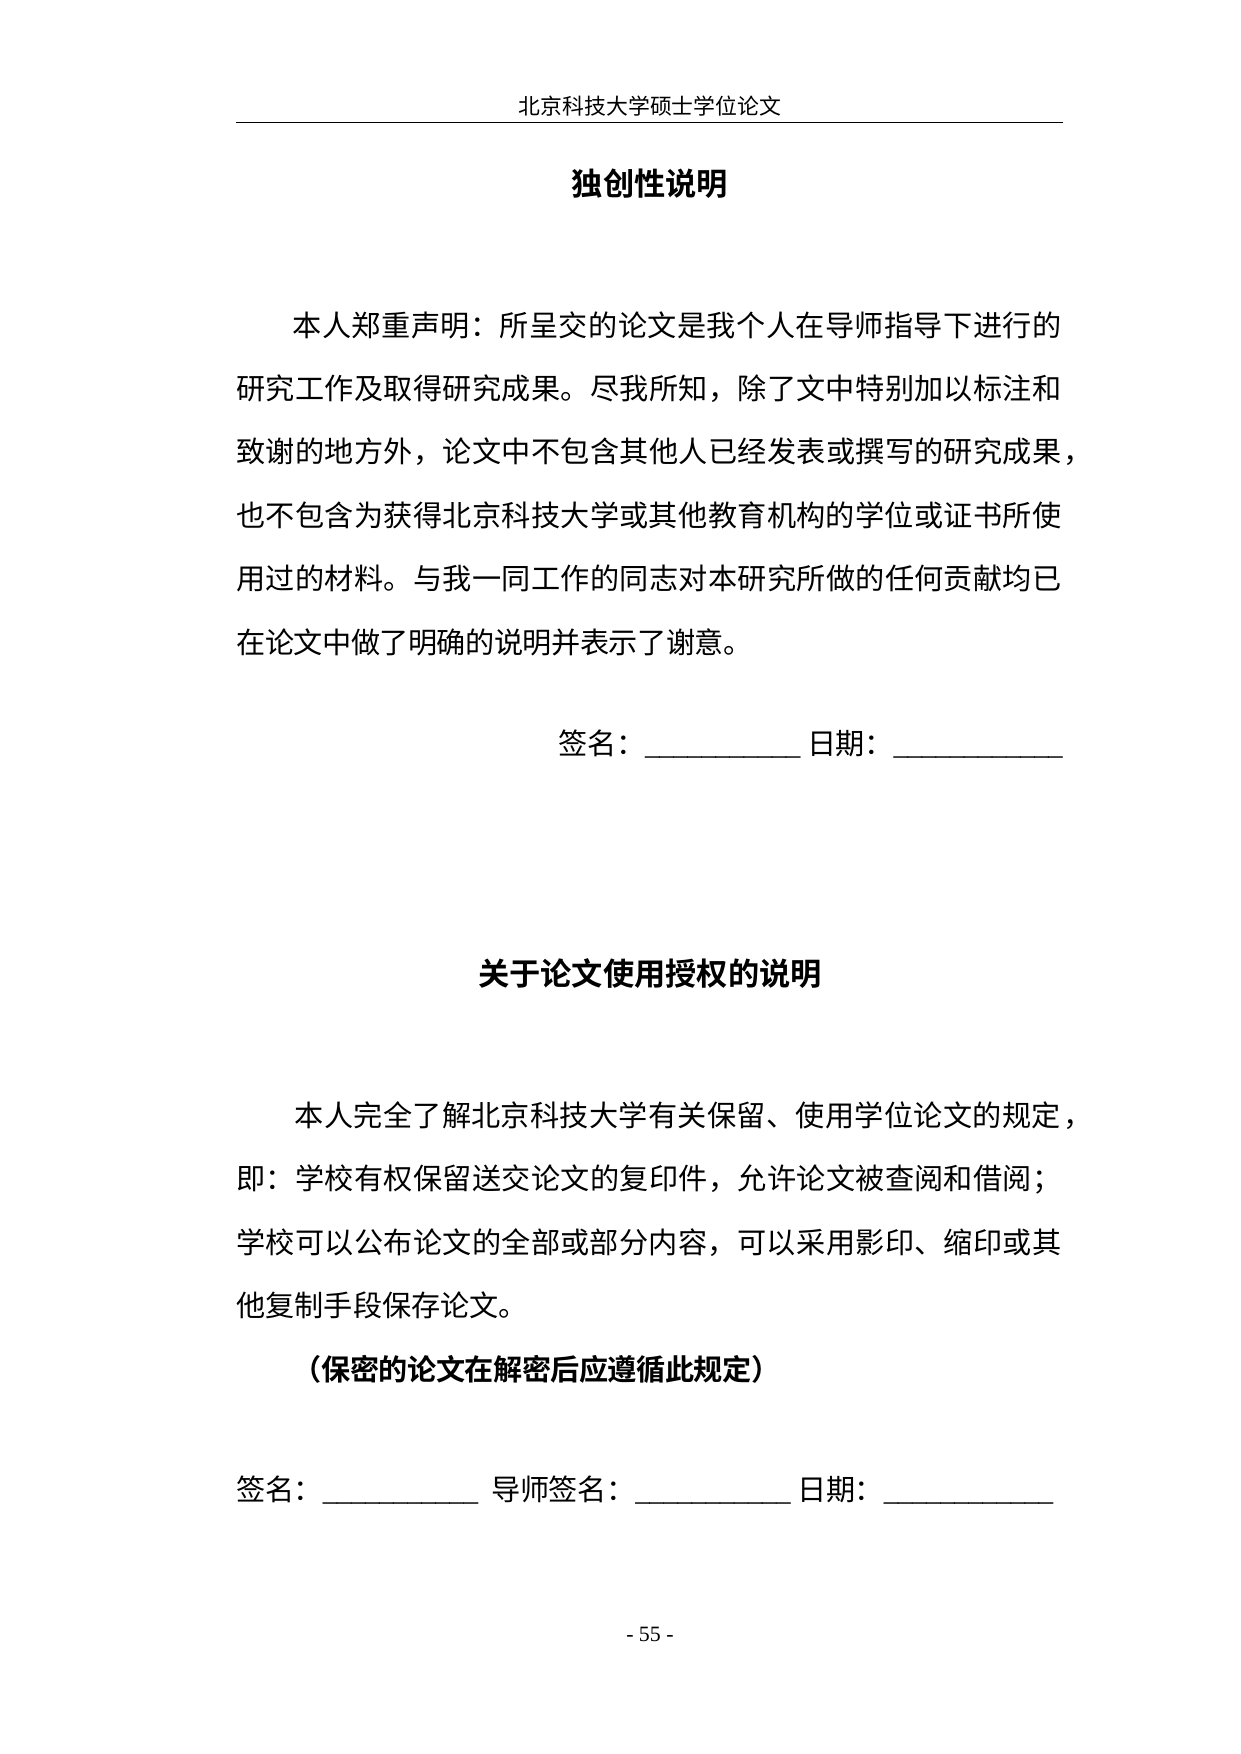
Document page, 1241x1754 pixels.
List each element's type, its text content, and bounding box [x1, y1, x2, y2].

text 关于论文使用授权的说明 [236, 949, 1063, 994]
text 本人郑重声明：所呈交的论文是我个人在导师指导下进行的研究工作及取得研究成果。尽我所知，除了文中特别加以标注和致谢的地方外，论文中不包含其他人已经发表或撰写的研究成果，也不包含为获得北京科技大学或其他教育机构的学位或证书所使用过的材料。与我一同工作的同志对本研究所做的任何贡献均已在论文中做了明确的说明并表示了谢意。 [236, 302, 1063, 662]
text （保密的论文在解密后应遵循此规定） [236, 1346, 1063, 1388]
text 本人完全了解北京科技大学有关保留、使用学位论文的规定，即：学校有权保留送交论文的复印件，允许论文被查阅和借阅；学校可以公布论文的全部或部分内容，可以采用影印、缩印或其他复制手段保存论文。 [236, 1092, 1063, 1325]
text 签名：___________ 导师签名：___________ 日期：____________ [236, 1466, 1063, 1508]
text 签名：___________ 日期：____________ [236, 720, 1063, 762]
text 独创性说明 [236, 159, 1063, 204]
